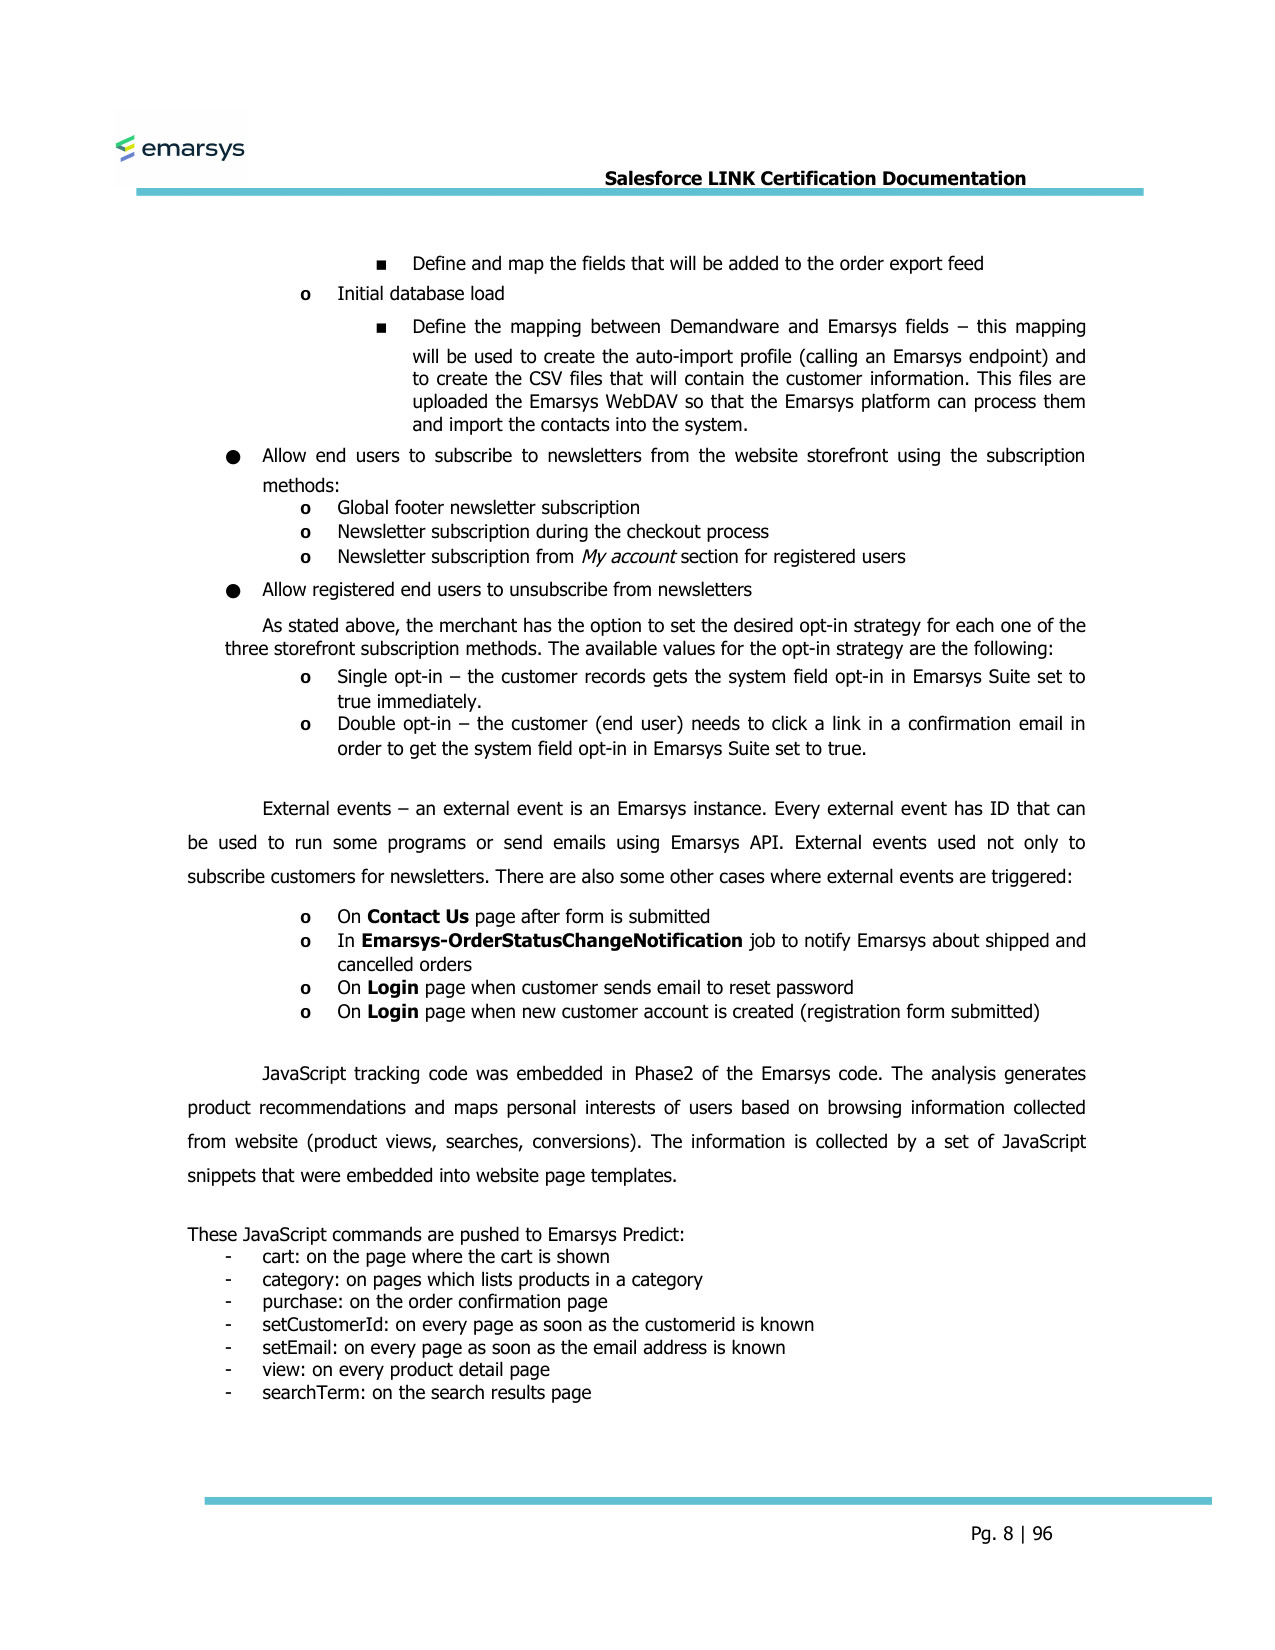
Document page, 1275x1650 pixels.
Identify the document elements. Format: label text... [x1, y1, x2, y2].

list On Contact Us page after form is submitted [300, 904, 1087, 929]
list Single opt-in – the customer records gets the system field opt-in in Emarsys Suite set to true immediately. [300, 665, 1087, 712]
list searchTerm: on the search results page [225, 1381, 1087, 1403]
text As stated above, the merchant has the option to set the desired opt-in strategy for each one of the three storefront subscription methods. The available values for the opt-in strategy are the following: [225, 614, 1087, 659]
list Double opt-in – the customer (end user) needs to click a link in a confirmation email in order to get the system field opt-in in Emarsys Suite set to true. [300, 712, 1087, 759]
text External events – an external event is an Emarsys instance. Every external event has ID that can be used to run some programs or send emails using Emarsys API. External events used not only to subscribe customers for newsletters. There are also some other cases where external events are triggered: [187, 797, 1087, 887]
list Initial database load [300, 282, 1087, 306]
picture [136, 188, 1144, 196]
list Define the mapping between Demandware and Emarsys fields – this mapping will be used to create the auto-import profile (calling an Emarsys endpoint) and to create the CSV files that will contain the customer information. This files are uploaded the Emarsys WebDAV so that the Emarsys platform can process them and import the contacts into the system. [375, 306, 1087, 435]
list Newsletter subscription from My account section for registered users [300, 544, 1087, 569]
text JavaScript tracking code was embedded in Phase2 of the Emarsys code. The analysis generates product recommendations and maps personal interests of users based on browsing information collected from website (product views, searches, conversions). The information is collected by a set of JavaScript snippets that were embedded into website page templates. [187, 1062, 1087, 1186]
list On Login page when customer sends email to reset password [300, 976, 1087, 1000]
picture [113, 111, 247, 185]
list Newsletter subscription during the checkout process [300, 520, 1087, 544]
list cart: on the page where the cart is shown [225, 1245, 1087, 1268]
list Define and map the fields that will be added to the order export feed [375, 243, 1087, 282]
list purchase: on the order confirmation page [225, 1290, 1087, 1313]
list view: on every product detail page [225, 1358, 1087, 1381]
list setEmail: on every page as soon as the email address is known [225, 1335, 1087, 1358]
list setCustomerId: on every page as soon as the customerid is known [225, 1313, 1087, 1335]
list category: on pages which lists products in a category [225, 1268, 1087, 1290]
list Allow registered end users to unsubscribe from newsletters [225, 569, 1087, 607]
list Global footer newsletter subscription [300, 496, 1087, 520]
list Allow end users to subscribe to newsletters from the website storefront using the subscription methods: [225, 435, 1087, 496]
picture [204, 1497, 1212, 1505]
text These JavaScript commands are pushed to Emarsys Predict: [187, 1222, 1087, 1245]
list On Login page when new customer account is created (registration form submitted) [300, 1000, 1087, 1024]
list In Emarsys-OrderStatusСhangeNotification job to notify Emarsys about shipped and cancelled orders [300, 929, 1087, 976]
